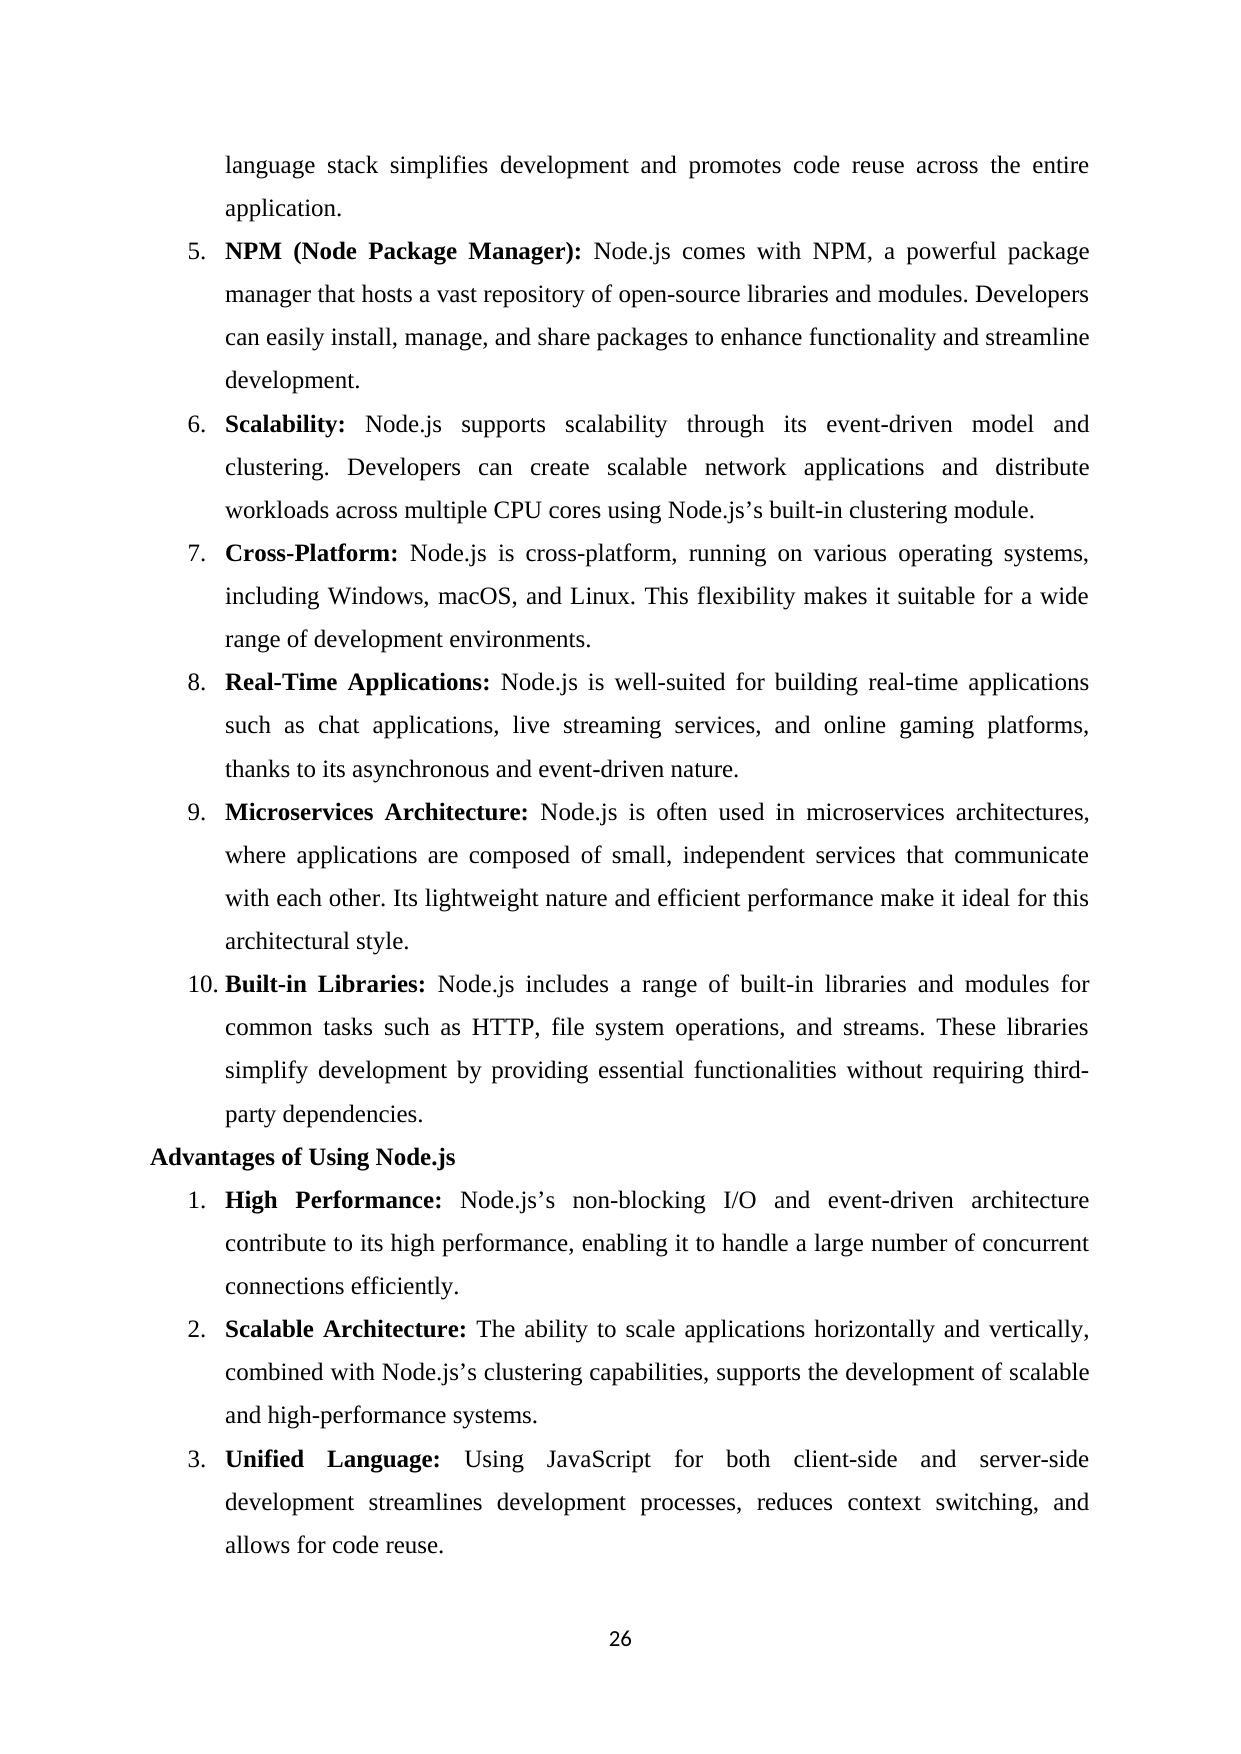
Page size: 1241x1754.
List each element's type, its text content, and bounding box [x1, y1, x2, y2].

list Unified Language: Using JavaScript for both client-side and server-side development streamlines development processes, reduces context switching, and allows for code reuse. [187, 1444, 1090, 1559]
list Scalable Architecture: The ability to scale applications horizontally and vertically, combined with Node.js’s clustering capabilities, supports the development of scalable and high-performance systems. [187, 1314, 1090, 1429]
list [187, 150, 1090, 222]
list Cross-Platform: Node.js is cross-platform, running on various operating systems, including Windows, macOS, and Linux. This flexibility makes it suitable for a wide range of development environments. [187, 538, 1090, 653]
list High Performance: Node.js’s non-blocking I/O and event-driven architecture contribute to its high performance, enabling it to handle a large number of concurrent connections efficiently. [187, 1185, 1090, 1300]
list Real-Time Applications: Node.js is well-suited for building real-time applications such as chat applications, live streaming services, and online gaming platforms, thanks to its asynchronous and event-driven nature. [187, 667, 1090, 782]
list Microservices Architecture: Node.js is often used in microservices architectures, where applications are composed of small, independent services that communicate with each other. Its lightweight nature and efficient performance make it ideal for this architectural style. [187, 797, 1090, 955]
list NPM (Node Package Manager): Node.js comes with NPM, a powerful package manager that hosts a vast repository of open-source libraries and modules. Developers can easily install, manage, and share packages to enhance functionality and streamline development. [187, 236, 1090, 394]
text Advantages of Using Node.js [150, 1142, 1090, 1171]
list Scalability: Node.js supports scalability through its event-driven model and clustering. Developers can create scalable network applications and distribute workloads across multiple CPU cores using Node.js’s built-in clustering module. [187, 409, 1090, 524]
list Built-in Libraries: Node.js includes a range of built-in libraries and modules for common tasks such as HTTP, file system operations, and streams. These libraries simplify development by providing essential functionalities without requiring third-party dependencies. [187, 969, 1090, 1127]
